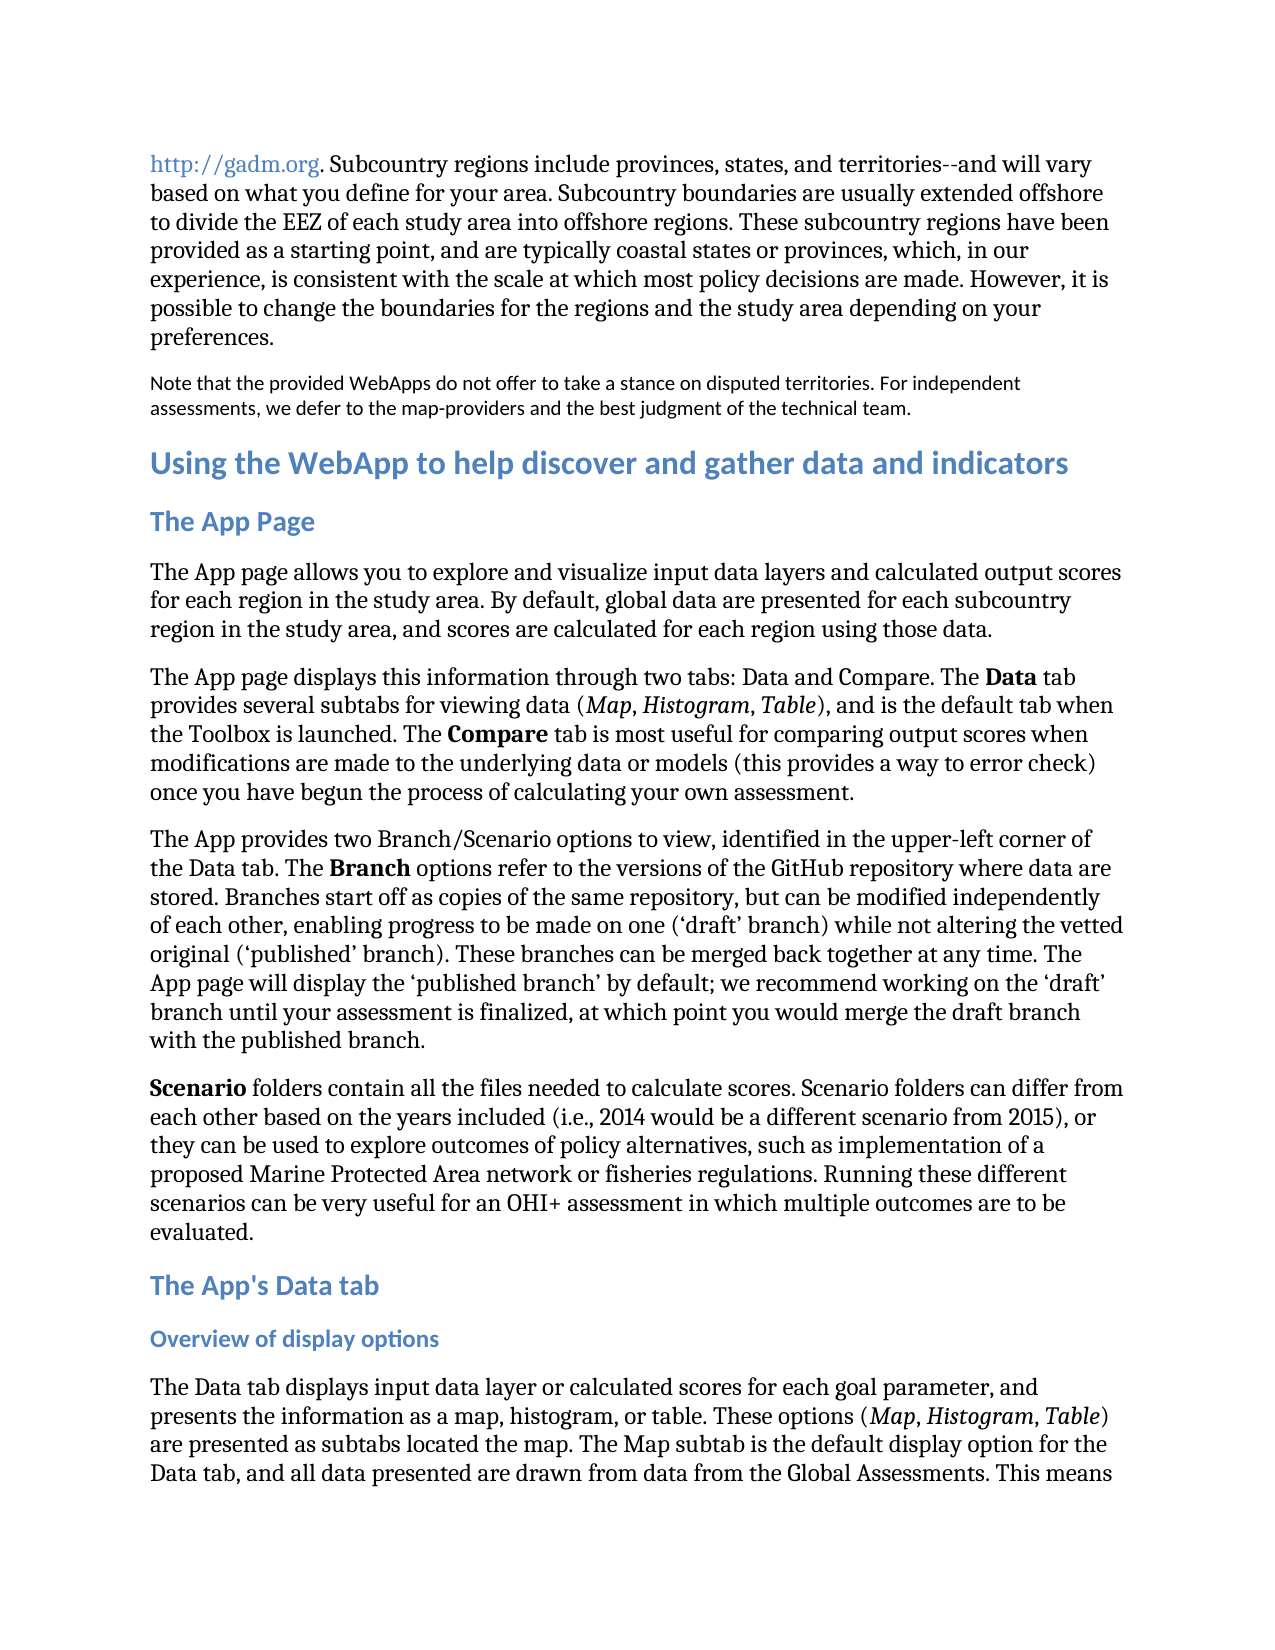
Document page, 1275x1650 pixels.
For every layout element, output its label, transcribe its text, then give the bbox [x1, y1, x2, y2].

subtitle The App's Data tab [150, 1267, 1125, 1303]
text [150, 1373, 1125, 1488]
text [150, 150, 1125, 351]
text Note that the provided WebApps do not offer to take a stance on disputed territories. For independent assessments, we defer to the map-providers and the best judgment of the technical team. [150, 370, 1125, 421]
subtitle Using the WebApp to help discover and gather data and indicators [150, 442, 1125, 482]
subtitle The App Page [150, 503, 1125, 539]
text Scenario folders contain all the files needed to calculate scores. Scenario folders can differ from each other based on the years included (i.e., 2014 would be a different scenario from 2015), or they can be used to explore outcomes of policy alternatives, such as implementation of a proposed Marine Protected Area network or fisheries regulations. Running these different scenarios can be very useful for an OHI+ assessment in which multiple outcomes are to be evaluated. [150, 1074, 1125, 1246]
text The App page displays this information through two tabs: Data and Compare. The Data tab provides several subtabs for viewing data (Map, Histogram, Table), and is the default tab when the Toolbox is launched. The Compare tab is most useful for comparing output scores when modifications are made to the underlying data or models (this provides a way to error check) once you have begun the process of calculating your own assessment. [150, 663, 1125, 806]
subtitle Overview of display options [150, 1324, 1125, 1354]
text The App page allows you to explore and visualize input data layers and calculated output scores for each region in the study area. By default, global data are presented for each subcountry region in the study area, and scores are calculated for each region using those data. [150, 558, 1125, 644]
text The App provides two Branch/Scenario options to view, identified in the upper-left corner of the Data tab. The Branch options refer to the versions of the GitHub repository where data are stored. Branches start off as copies of the same repository, but can be modified independently of each other, enabling progress to be made on one (‘draft’ branch) while not altering the vetted original (‘published’ branch). These branches can be merged back together at any time. The App page will display the ‘published branch’ by default; we recommend working on the ‘draft’ branch until your assessment is finalized, at which point you would merge the draft branch with the published branch. [150, 825, 1125, 1055]
